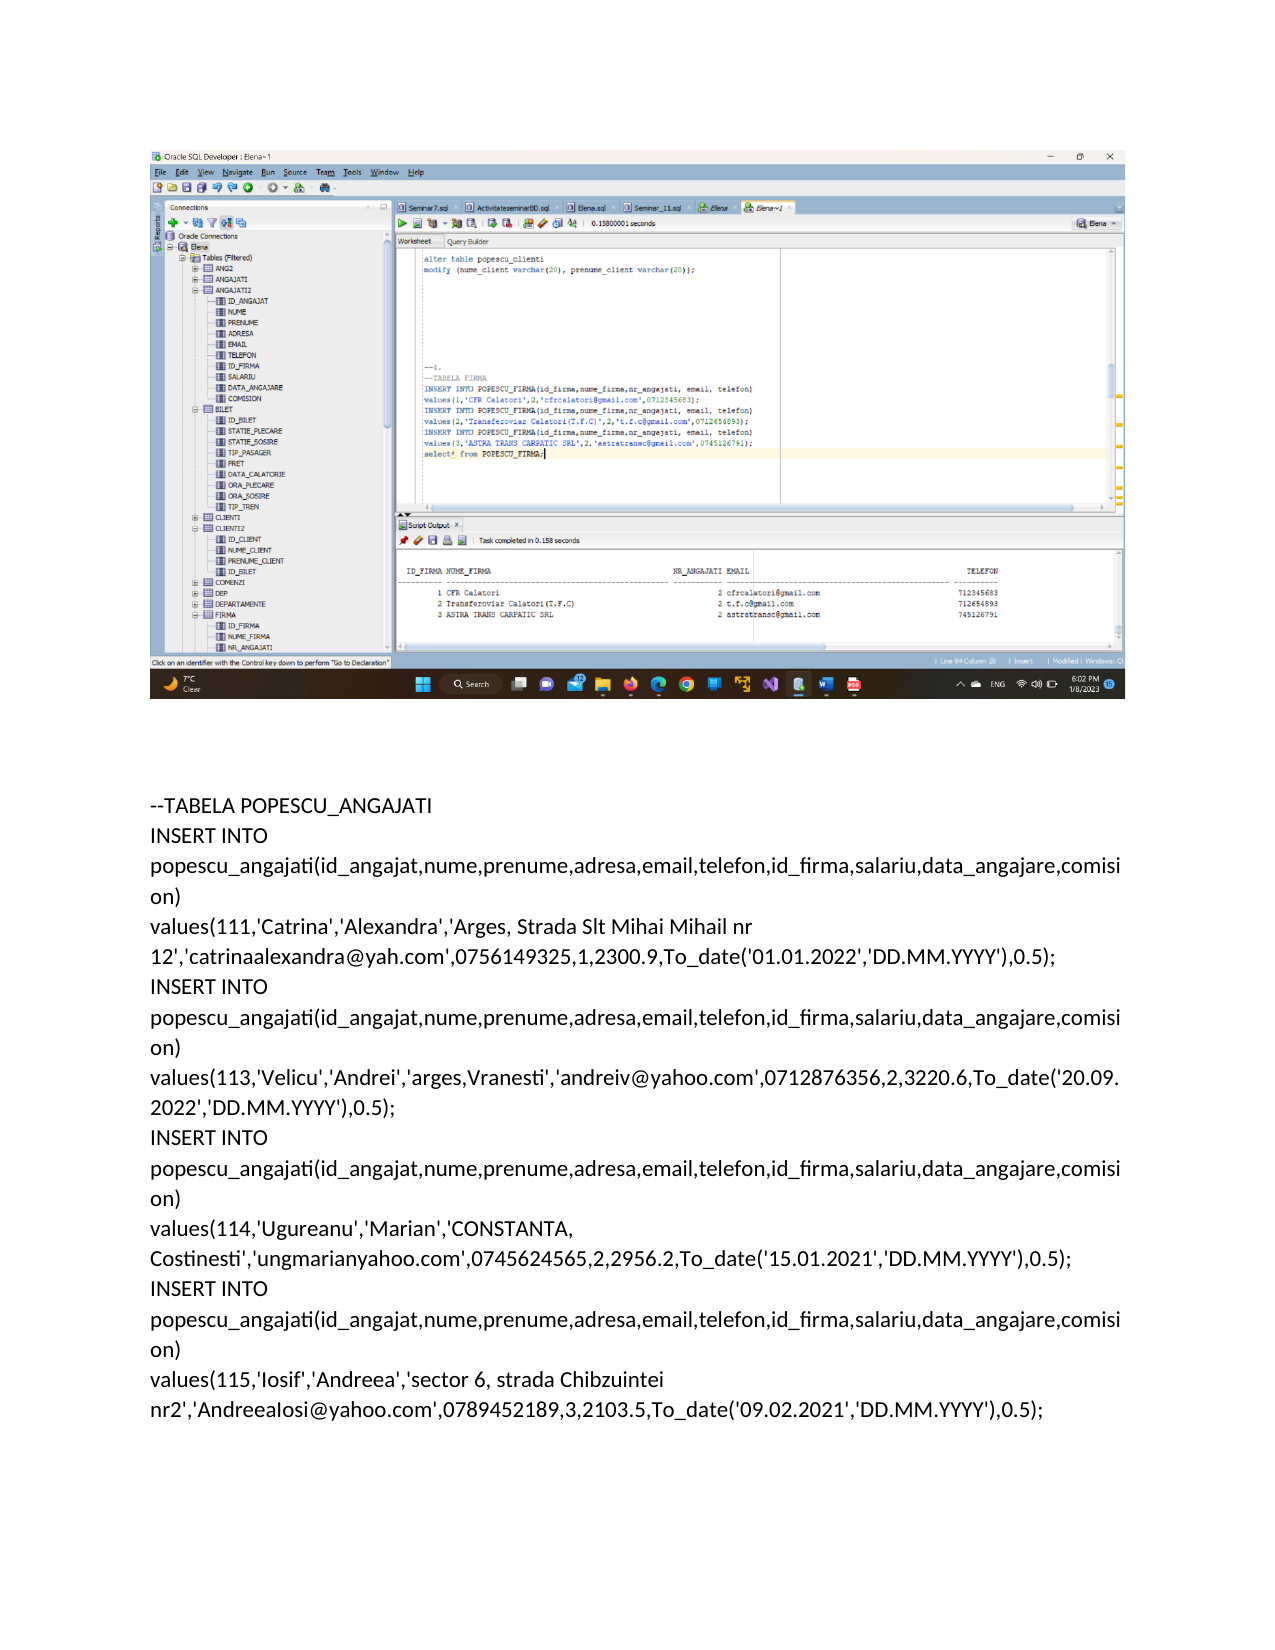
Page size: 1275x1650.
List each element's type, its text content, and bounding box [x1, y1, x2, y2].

picture [150, 150, 1125, 699]
text INSERT INTO popescu_angajati(id_angajat,nume,prenume,adresa,email,telefon,id_firma,salariu,data_angajare,comision) [150, 821, 1125, 910]
text INSERT INTO popescu_angajati(id_angajat,nume,prenume,adresa,email,telefon,id_firma,salariu,data_angajare,comision) [150, 972, 1125, 1061]
text INSERT INTO popescu_angajati(id_angajat,nume,prenume,adresa,email,telefon,id_firma,salariu,data_angajare,comision) [150, 1123, 1125, 1212]
text values(113,'Velicu','Andrei','arges,Vranesti','andreiv@yahoo.com',0712876356,2,3220.6,To_date('20.09.2022','DD.MM.YYYY'),0.5); [150, 1063, 1125, 1121]
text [150, 1274, 1125, 1363]
text values(111,'Catrina','Alexandra','Arges, Strada Slt Mihai Mihail nr 12','catrinaalexandra@yah.com',0756149325,1,2300.9,To_date('01.01.2022','DD.MM.YYYY'),0.5); [150, 912, 1125, 970]
text values(115,'Iosif','Andreea','sector 6, strada Chibzuintei nr2','AndreeaIosi@yahoo.com',0789452189,3,2103.5,To_date('09.02.2021','DD.MM.YYYY'),0.5); [150, 1365, 1125, 1423]
text values(114,'Ugureanu','Marian','CONSTANTA, Costinesti','ungmarianyahoo.com',0745624565,2,2956.2,To_date('15.01.2021','DD.MM.YYYY'),0.5); [150, 1214, 1125, 1272]
text --TABELA POPESCU_ANGAJATI [150, 791, 1125, 819]
